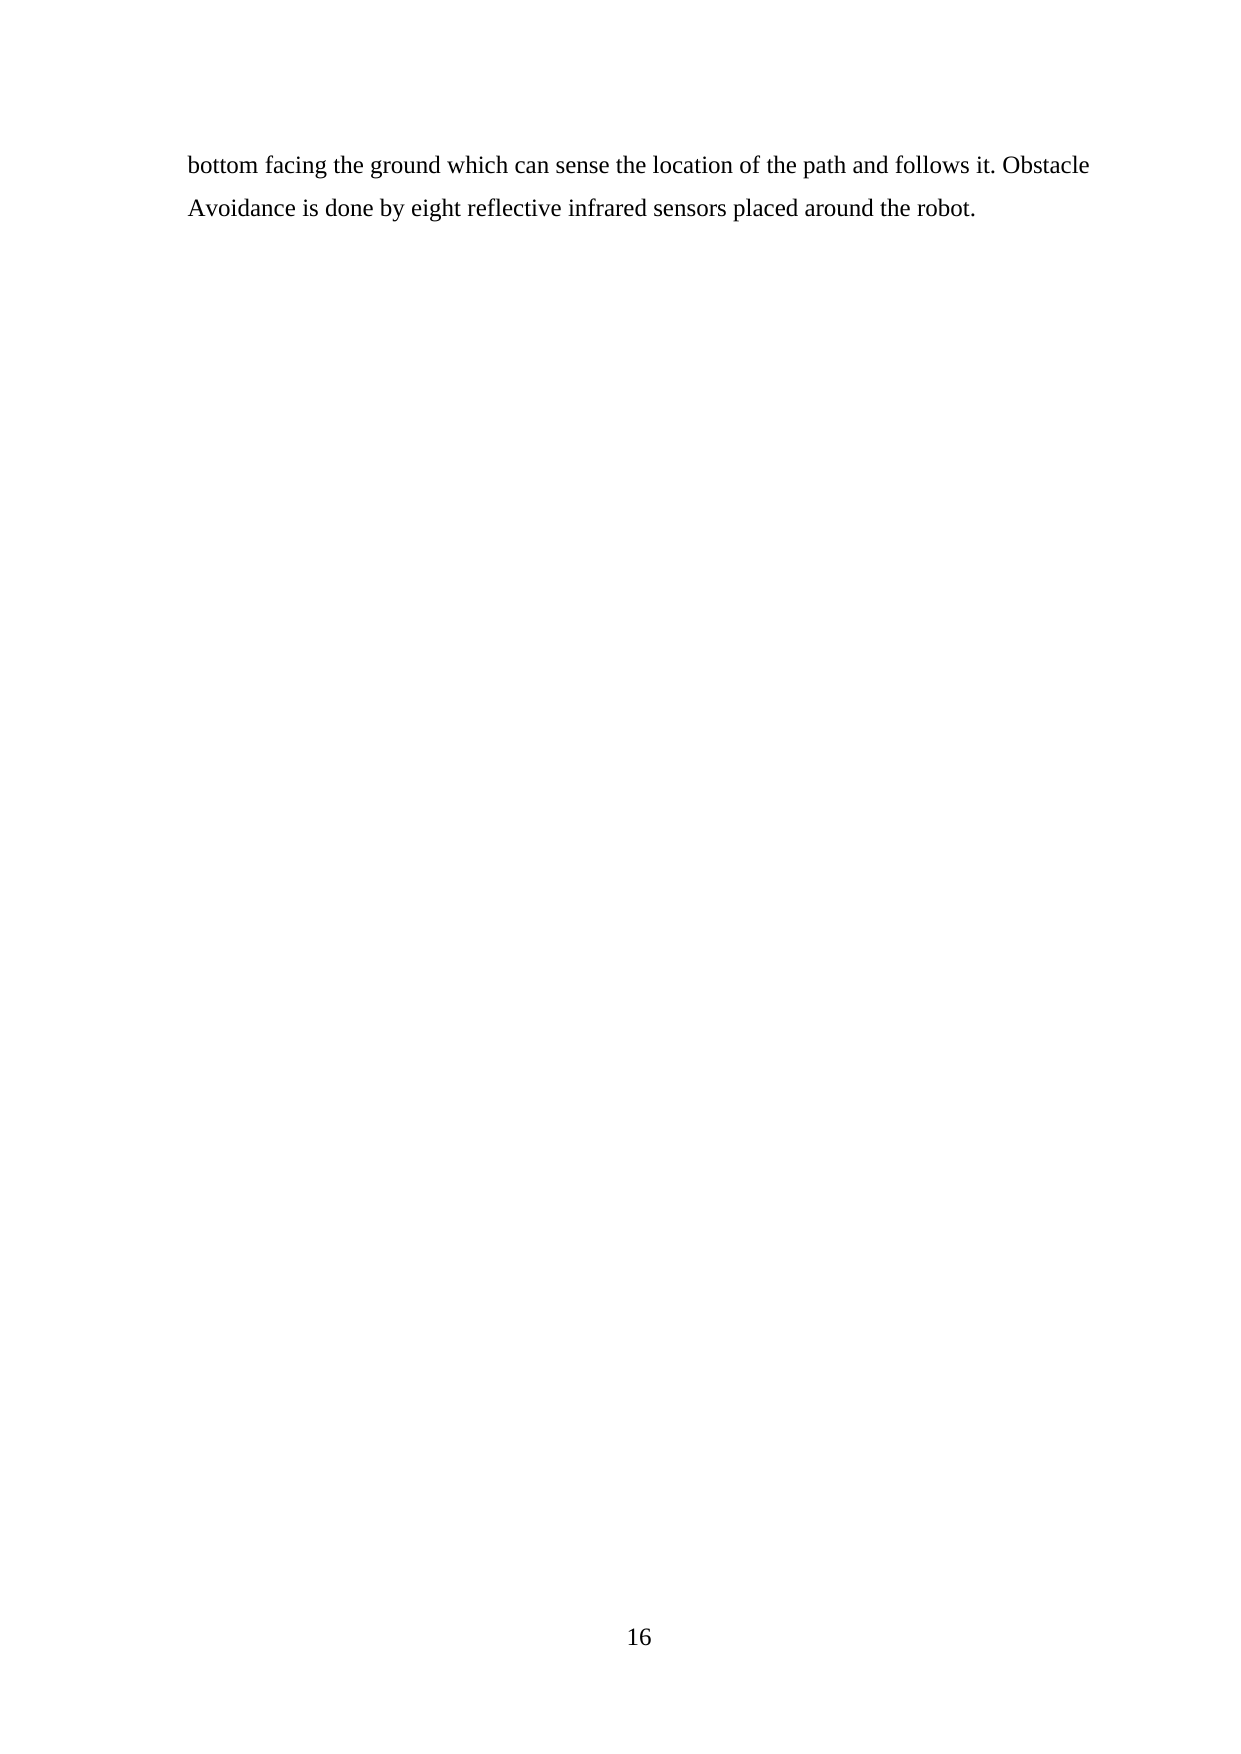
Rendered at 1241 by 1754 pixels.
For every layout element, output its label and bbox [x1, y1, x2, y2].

text [187, 150, 1090, 222]
